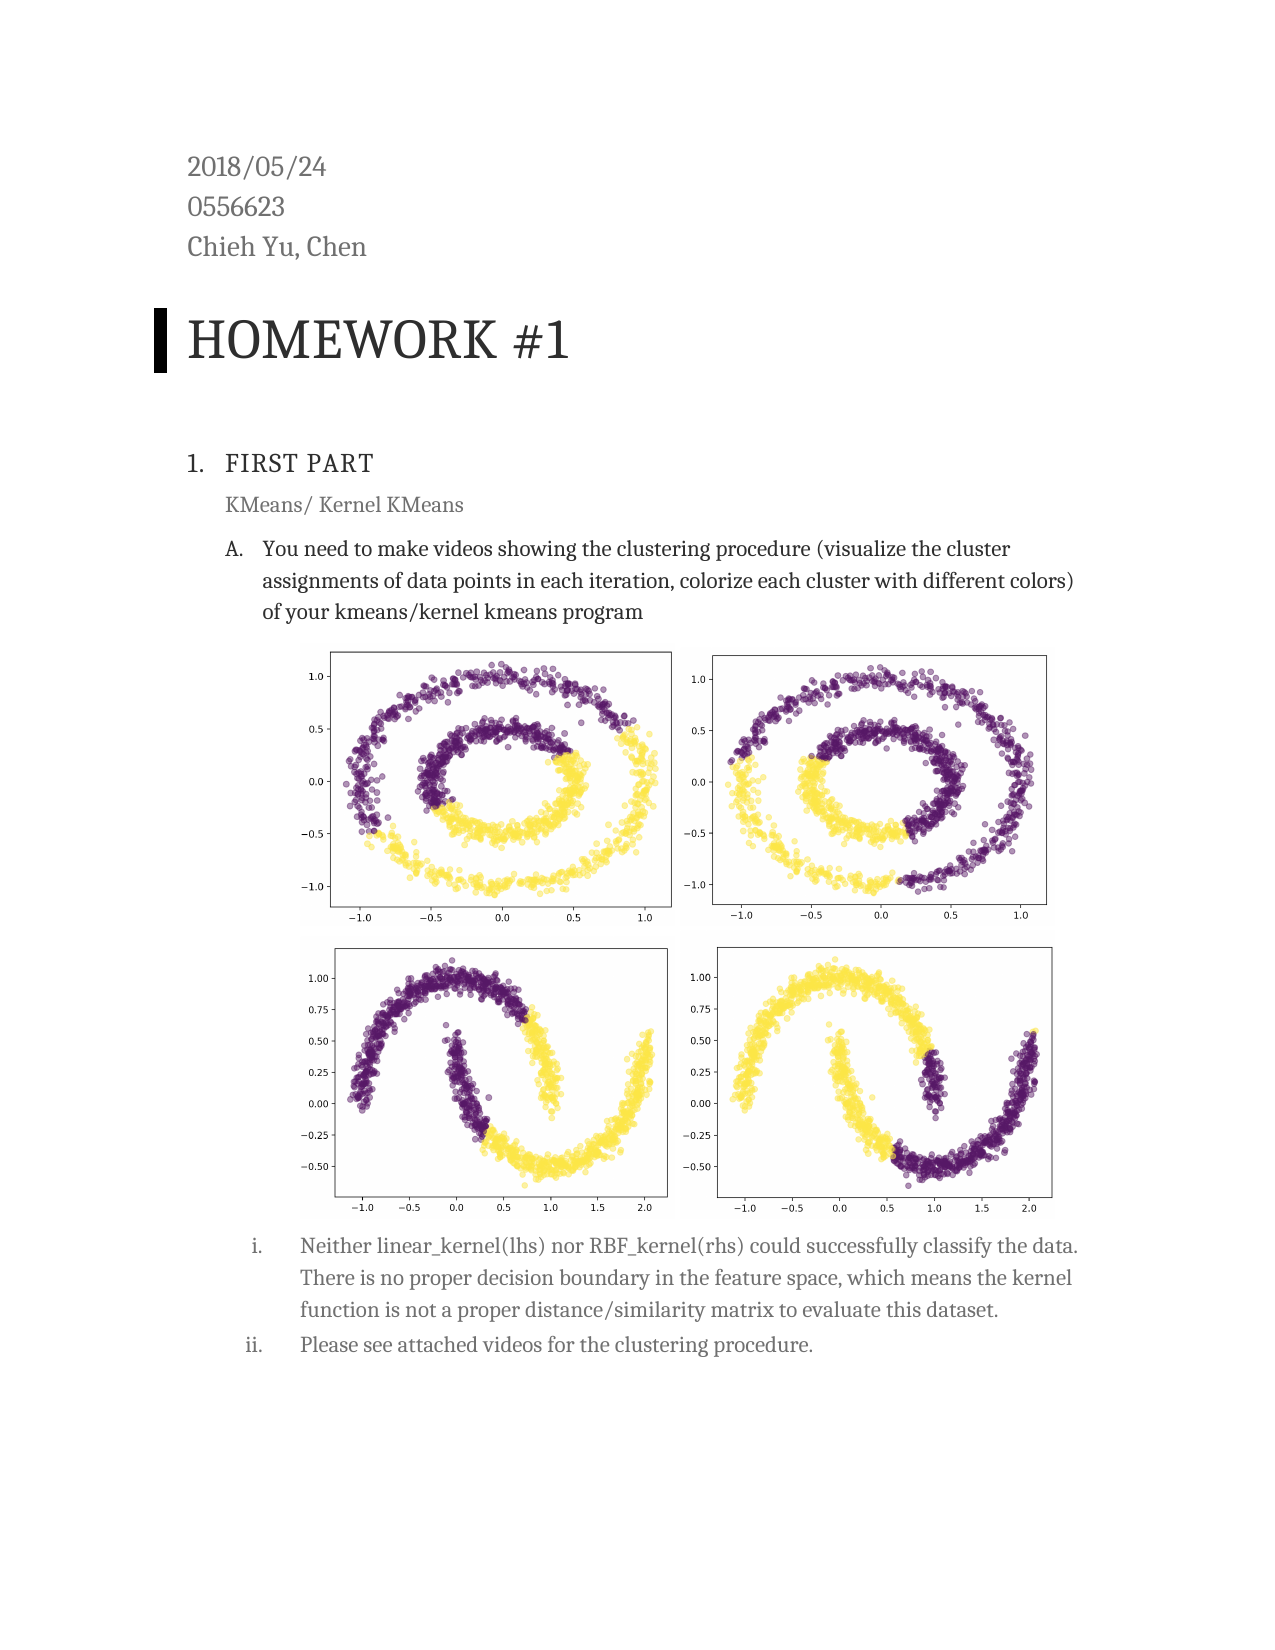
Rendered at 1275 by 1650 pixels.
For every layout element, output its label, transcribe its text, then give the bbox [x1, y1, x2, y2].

subtitle Neither linear_kernel(lhs) nor RBF_kernel(rhs) could successfully classify the data. There is no proper decision boundary in the feature space, which means the kernel function is not a proper distance/similarity matrix to evaluate this dataset. [262, 1233, 1087, 1323]
text 2018/05/24 0556623 Chieh Yu, Chen [187, 150, 1087, 264]
subtitle You need to make videos showing the clustering procedure (visualize the cluster assignments of data points in each iteration, colorize each cluster with different colors) of your kmeans/kernel kmeans program [225, 536, 1087, 625]
picture [680, 647, 1055, 926]
text KMeans/ Kernel KMeans [225, 492, 1087, 518]
picture [300, 936, 675, 1219]
subtitle First Part [187, 448, 1087, 479]
picture [300, 643, 675, 926]
subtitle Please see attached videos for the clustering procedure. [262, 1332, 1087, 1358]
title Homework #1 [167, 308, 1087, 373]
picture [680, 930, 1055, 1219]
